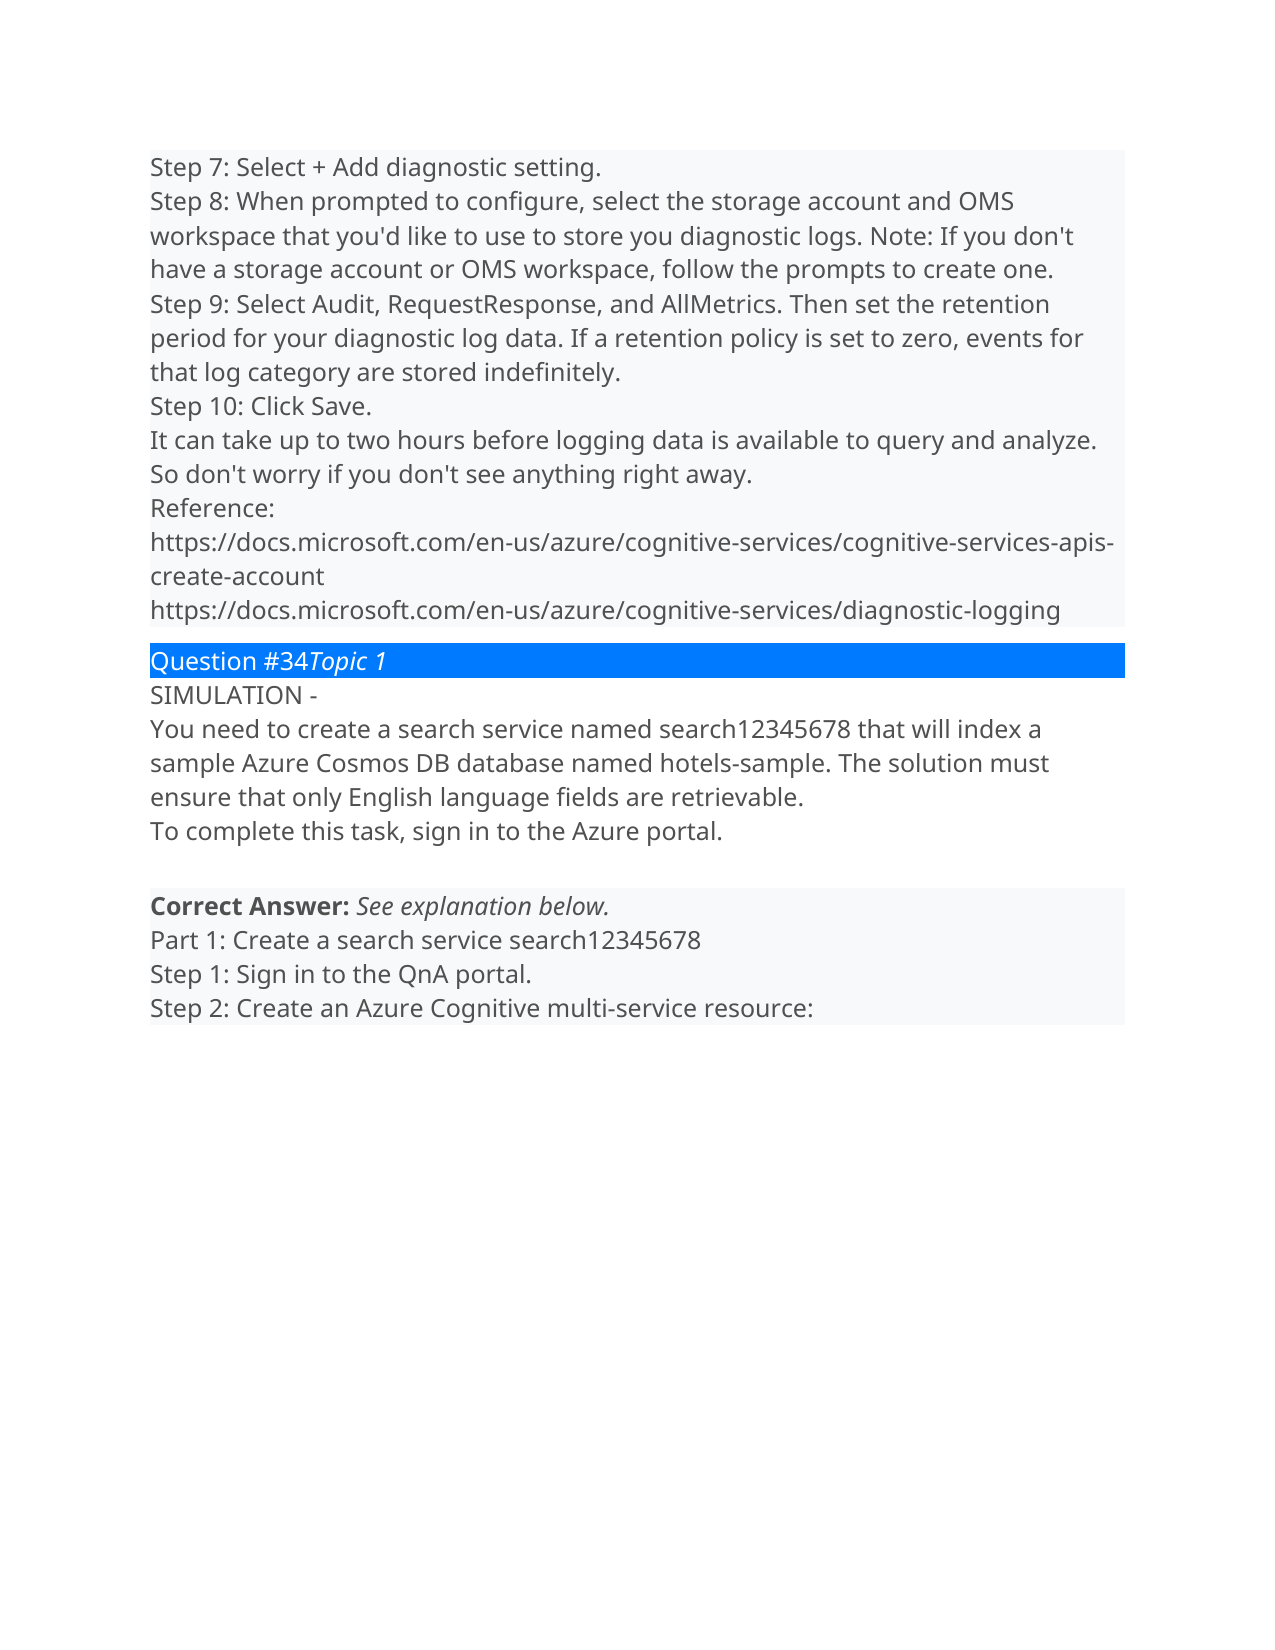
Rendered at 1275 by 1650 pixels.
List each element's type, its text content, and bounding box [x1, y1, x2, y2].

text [150, 150, 1125, 627]
text SIMULATION - You need to create a search service named search12345678 that will index a sample Azure Cosmos DB database named hotels-sample. The solution must ensure that only English language fields are retrievable. To complete this task, sign in to the Azure portal. [150, 678, 1125, 848]
text Question #34Topic 1 [150, 643, 1125, 678]
text Correct Answer: See explanation below. Part 1: Create a search service search12345678 Step 1: Sign in to the QnA portal. Step 2: Create an Azure Cognitive multi-service resource: Step 3: On the Create page, provide the following information. Name: search12345678 - Step 4: Click Review + create - Part 2: Start the Import data wizard and create a data source Step 5: Click Import data on the command bar to create and populate a search index. Step 6: In the wizard, click Connect to your data > Samples > hotels-sample. This data source is built-in. If you were creating your own data source, you would need to specify a name, type, and connection information. Once created, it becomes an "existing data source" that can be reused in other import operations. Step 7: Continue to the next page. Step 8: Skip the "Enrich content" page Step 9: Configure index. Make sure English is selected for the fields. Step 10: Continue and finish the wizard. Reference: https://docs.microsoft.com/en-us/azure/cognitive-services/cognitive-services-apis-create-account https://docs.microsoft.com/en-us/azure/search/search-get-started-portal [150, 888, 1125, 1025]
